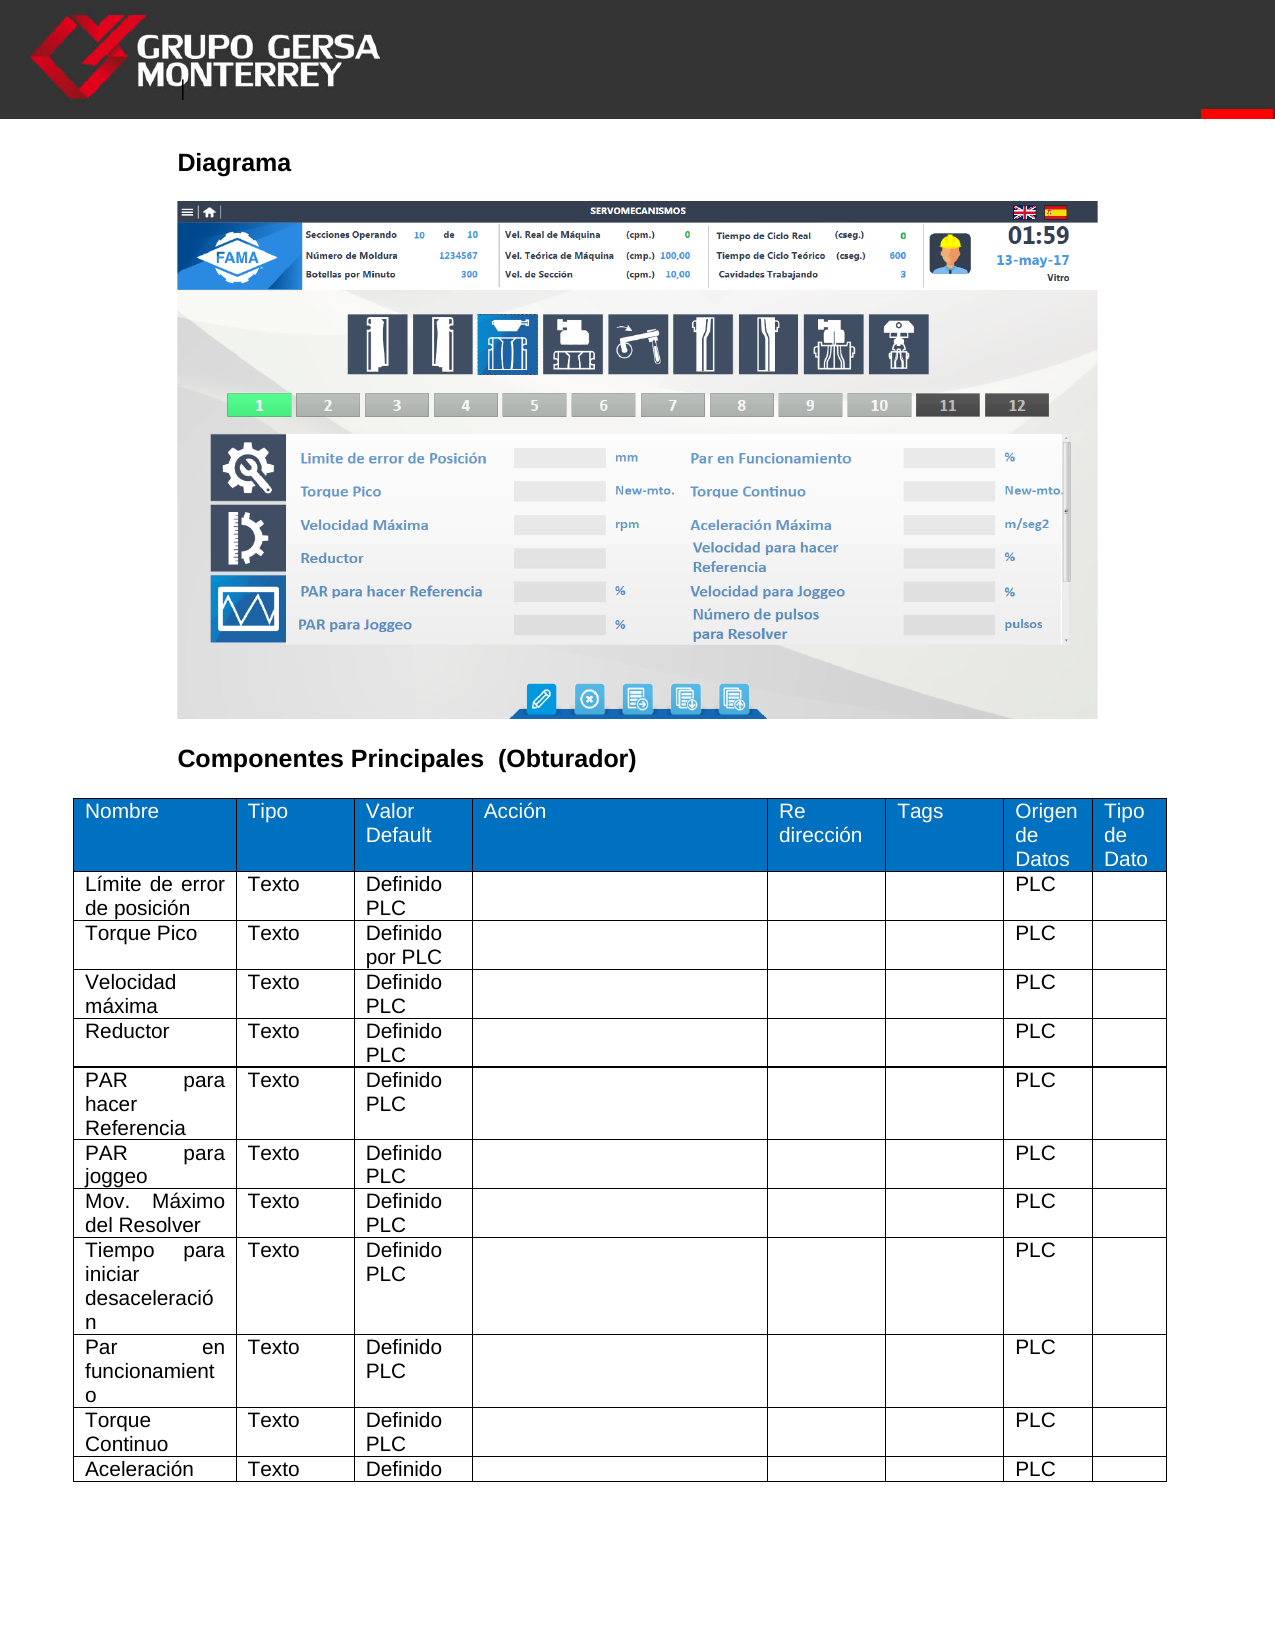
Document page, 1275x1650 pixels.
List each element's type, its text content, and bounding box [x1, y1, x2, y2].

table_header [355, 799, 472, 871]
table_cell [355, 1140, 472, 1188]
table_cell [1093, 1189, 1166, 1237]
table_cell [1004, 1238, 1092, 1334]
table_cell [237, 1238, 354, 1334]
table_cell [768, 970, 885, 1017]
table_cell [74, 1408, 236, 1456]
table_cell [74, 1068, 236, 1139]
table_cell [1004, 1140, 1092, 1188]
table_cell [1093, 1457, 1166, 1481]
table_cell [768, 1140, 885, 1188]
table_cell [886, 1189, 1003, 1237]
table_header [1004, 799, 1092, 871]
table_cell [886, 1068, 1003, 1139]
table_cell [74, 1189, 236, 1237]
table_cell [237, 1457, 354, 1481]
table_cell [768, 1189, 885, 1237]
picture [177, 201, 1098, 719]
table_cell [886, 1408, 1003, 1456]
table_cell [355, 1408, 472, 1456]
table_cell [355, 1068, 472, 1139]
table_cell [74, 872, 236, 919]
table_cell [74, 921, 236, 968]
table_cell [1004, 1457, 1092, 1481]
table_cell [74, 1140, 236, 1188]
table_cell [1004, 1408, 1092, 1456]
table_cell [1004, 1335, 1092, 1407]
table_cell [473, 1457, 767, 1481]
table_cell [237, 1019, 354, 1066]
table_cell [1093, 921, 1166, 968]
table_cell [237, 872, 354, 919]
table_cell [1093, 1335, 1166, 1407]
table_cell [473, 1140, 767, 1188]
picture [0, 0, 1275, 119]
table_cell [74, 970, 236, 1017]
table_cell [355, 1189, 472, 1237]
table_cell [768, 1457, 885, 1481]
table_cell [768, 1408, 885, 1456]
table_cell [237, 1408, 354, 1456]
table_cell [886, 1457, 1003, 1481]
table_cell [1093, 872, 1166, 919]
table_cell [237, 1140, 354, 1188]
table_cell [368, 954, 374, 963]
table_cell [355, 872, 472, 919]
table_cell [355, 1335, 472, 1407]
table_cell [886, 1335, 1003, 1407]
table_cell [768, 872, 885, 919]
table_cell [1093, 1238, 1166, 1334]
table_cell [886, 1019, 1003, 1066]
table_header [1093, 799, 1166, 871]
text Diagrama [177, 148, 1098, 176]
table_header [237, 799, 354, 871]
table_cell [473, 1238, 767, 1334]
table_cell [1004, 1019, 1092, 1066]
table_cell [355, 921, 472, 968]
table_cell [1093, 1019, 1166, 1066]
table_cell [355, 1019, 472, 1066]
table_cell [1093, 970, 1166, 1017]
text Componentes Principales (Obturador) [177, 744, 1098, 772]
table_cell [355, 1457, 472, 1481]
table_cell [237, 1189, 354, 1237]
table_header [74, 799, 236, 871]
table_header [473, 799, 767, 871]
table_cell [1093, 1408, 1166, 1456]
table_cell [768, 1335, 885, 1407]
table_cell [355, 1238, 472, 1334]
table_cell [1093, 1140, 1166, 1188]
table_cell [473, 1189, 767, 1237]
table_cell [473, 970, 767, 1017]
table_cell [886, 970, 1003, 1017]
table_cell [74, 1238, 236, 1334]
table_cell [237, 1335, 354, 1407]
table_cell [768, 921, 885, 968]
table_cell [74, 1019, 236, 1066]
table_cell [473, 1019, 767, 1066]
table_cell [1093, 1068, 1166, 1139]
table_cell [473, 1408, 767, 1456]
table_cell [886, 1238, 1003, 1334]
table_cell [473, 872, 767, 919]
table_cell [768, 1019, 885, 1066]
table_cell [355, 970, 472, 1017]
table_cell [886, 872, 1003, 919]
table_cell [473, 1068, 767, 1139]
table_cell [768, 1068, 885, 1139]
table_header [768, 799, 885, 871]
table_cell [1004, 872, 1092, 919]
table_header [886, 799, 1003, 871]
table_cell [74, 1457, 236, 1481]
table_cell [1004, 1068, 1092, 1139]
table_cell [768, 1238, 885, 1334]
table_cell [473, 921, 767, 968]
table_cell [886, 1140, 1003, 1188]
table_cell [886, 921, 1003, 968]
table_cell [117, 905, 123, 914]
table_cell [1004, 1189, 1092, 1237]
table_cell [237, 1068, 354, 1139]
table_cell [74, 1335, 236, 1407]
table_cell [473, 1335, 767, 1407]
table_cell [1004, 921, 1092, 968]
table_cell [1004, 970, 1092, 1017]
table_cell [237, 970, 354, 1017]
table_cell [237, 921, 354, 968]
